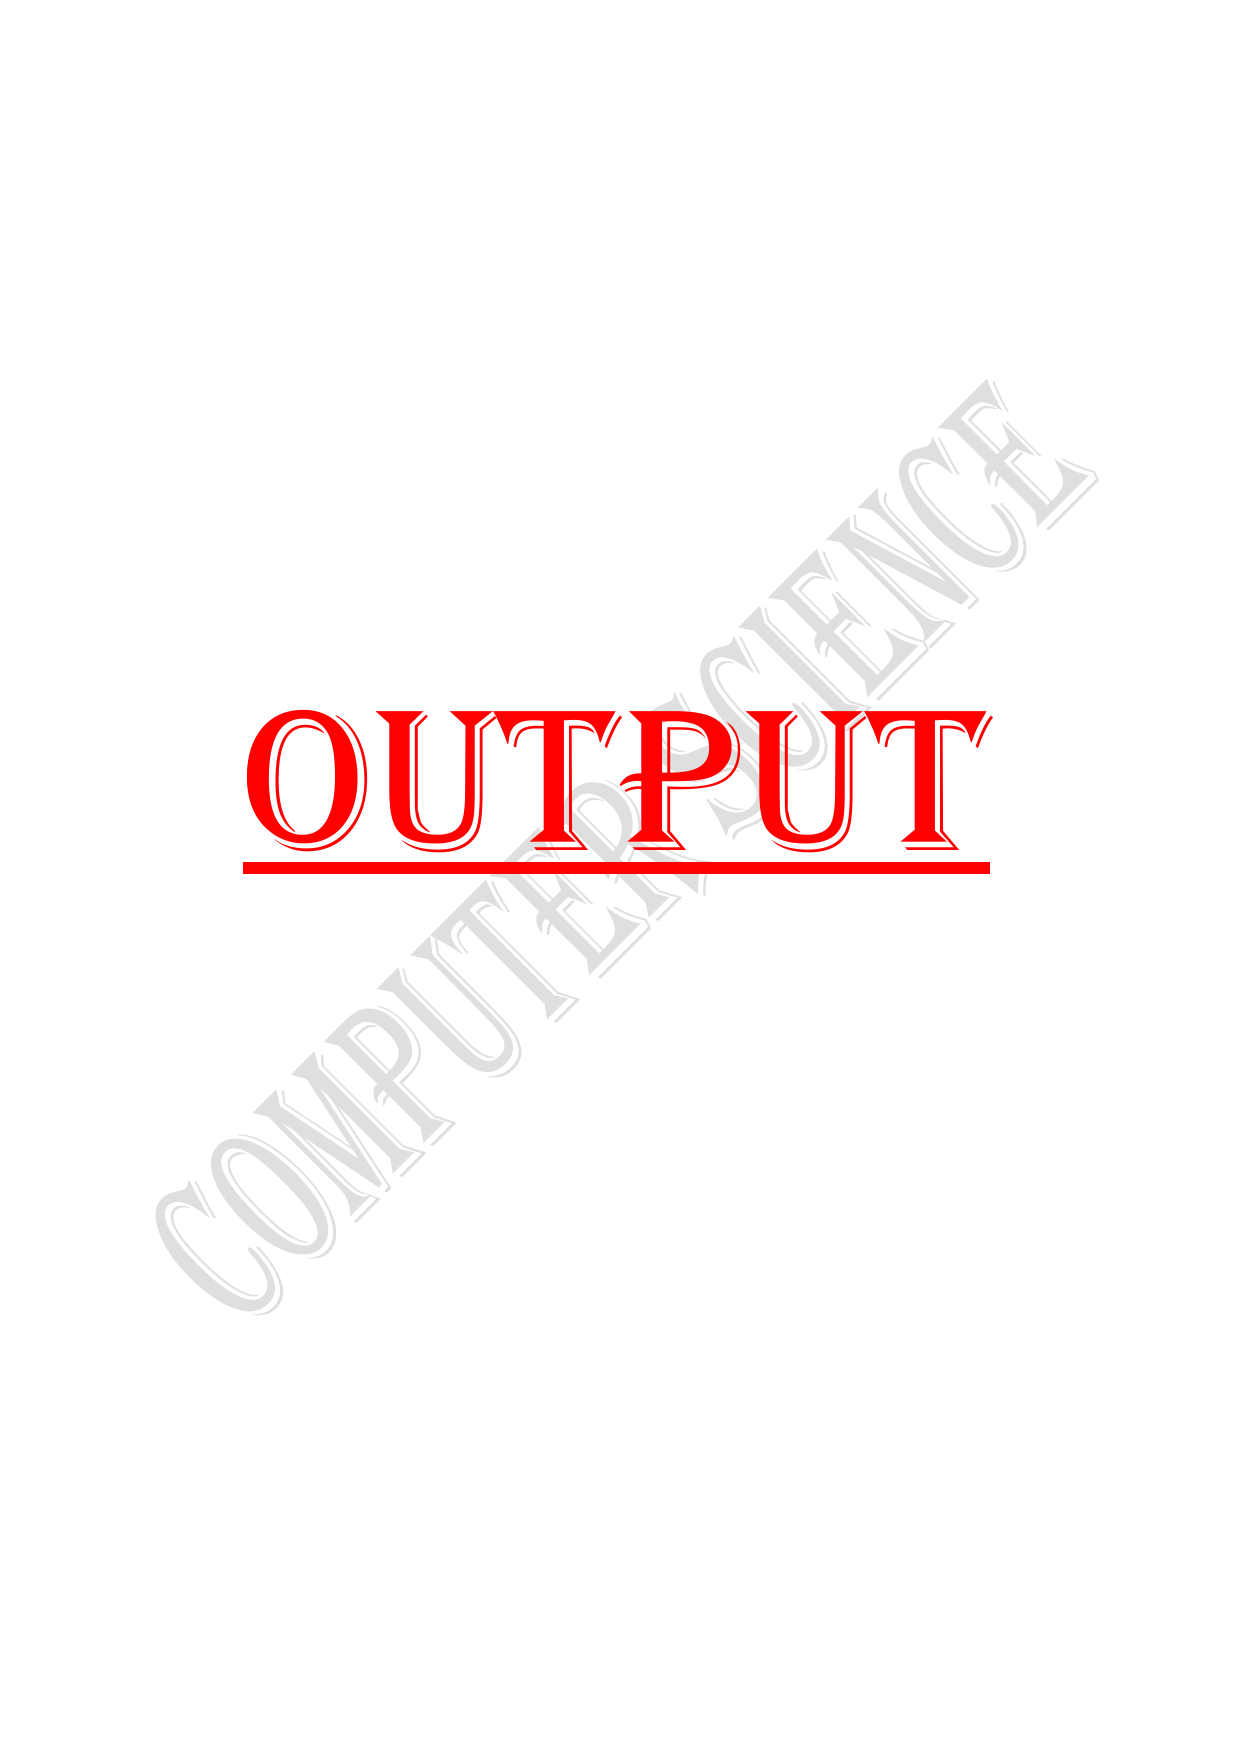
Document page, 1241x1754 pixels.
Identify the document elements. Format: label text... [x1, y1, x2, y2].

text OUTPUT [159, 622, 1090, 897]
